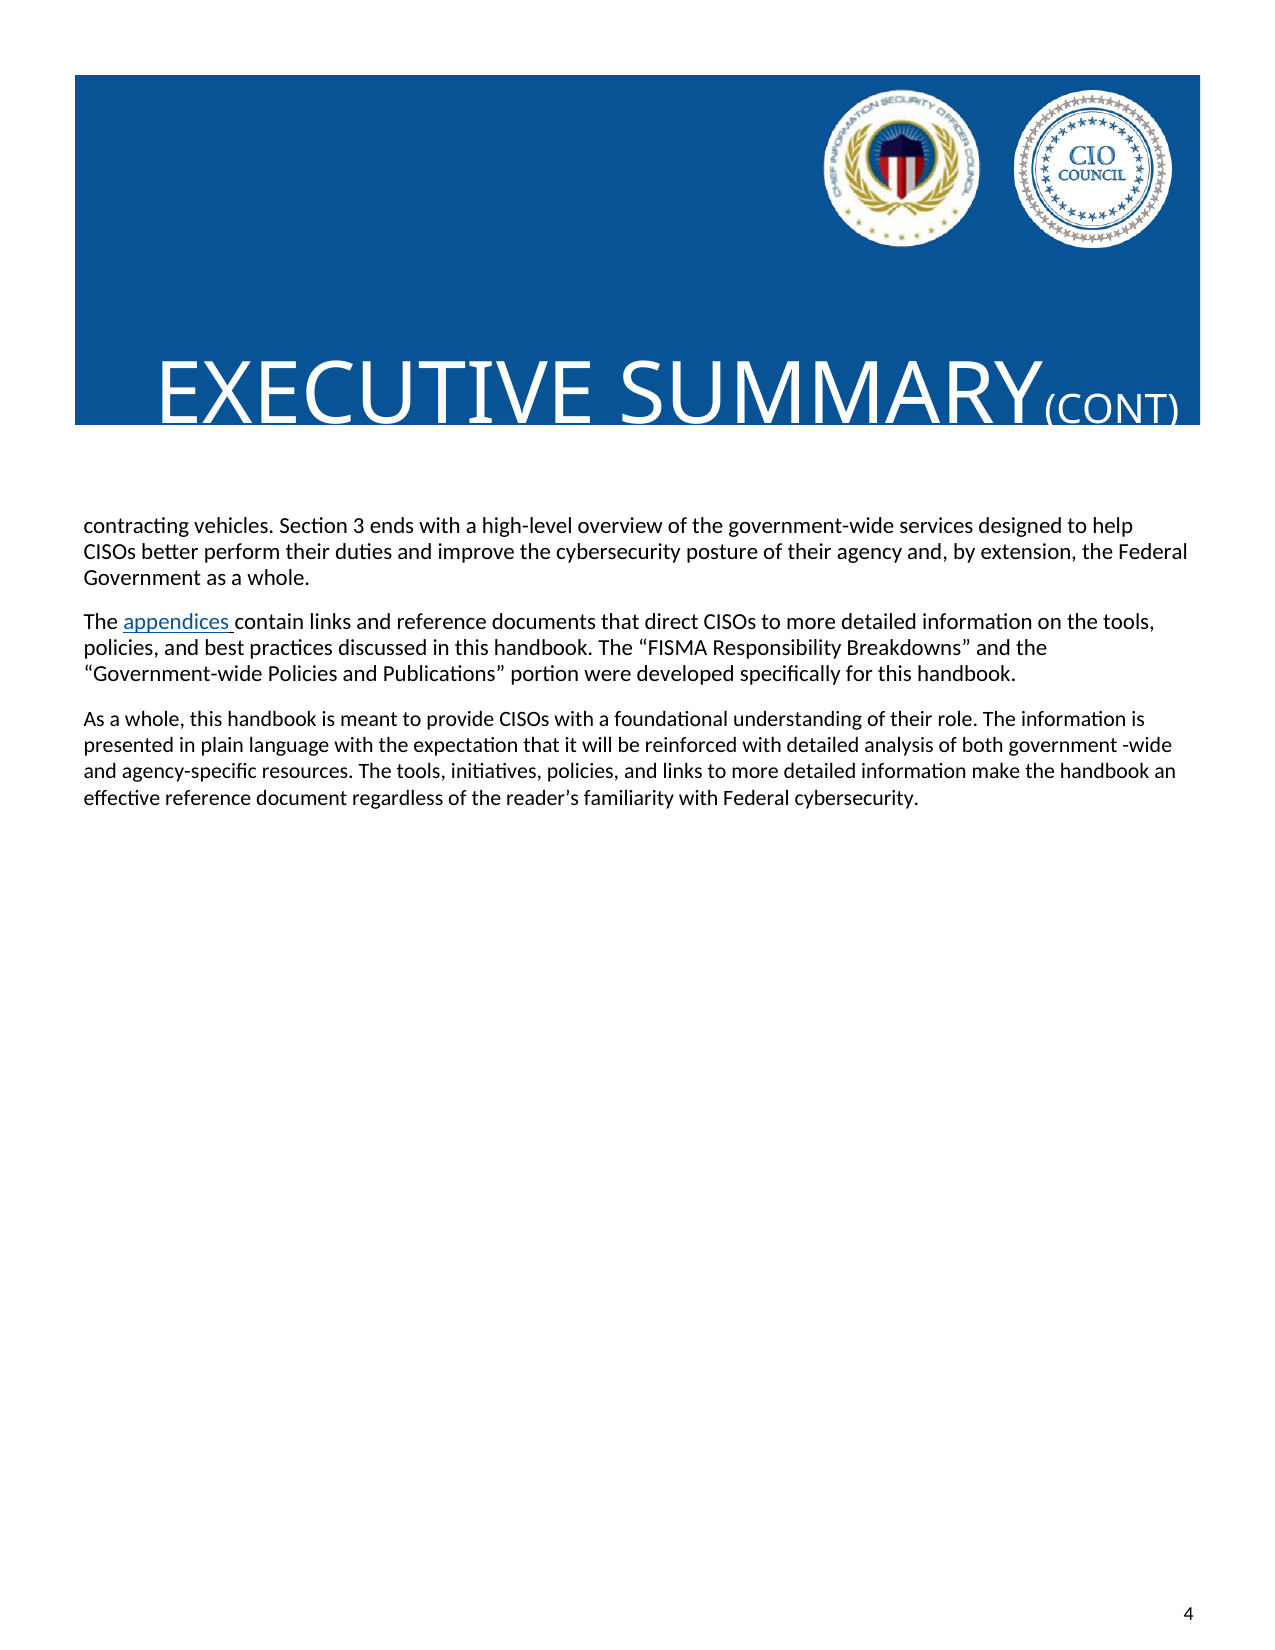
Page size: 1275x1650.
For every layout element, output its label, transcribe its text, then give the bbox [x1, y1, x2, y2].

text As a whole, this handbook is meant to provide CISOs with a foundational understanding of their role. The information is presented in plain language with the expectation that it will be reinforced with detailed analysis of both government -wide and agency-specific resources. The tools, initiatives, policies, and links to more detailed information make the handbook an effective reference document regardless of the reader’s familiarity with Federal cybersecurity. [83, 705, 1185, 811]
text contracting vehicles. Section 3 ends with a high-level overview of the government-wide services designed to help CISOs better perform their duties and improve the cybersecurity posture of their agency and, by extension, the Federal Government as a whole. [83, 513, 1192, 591]
text The appendices contain links and reference documents that direct CISOs to more detailed information on the tools, policies, and best practices discussed in this handbook. The “FISMA Responsibility Breakdowns” and the “Government-wide Policies and Publications” portion were developed specifically for this handbook. [83, 609, 1187, 687]
text EXECUTIVE SUMMARY(CONT) [154, 331, 1194, 448]
picture [75, 75, 1200, 425]
